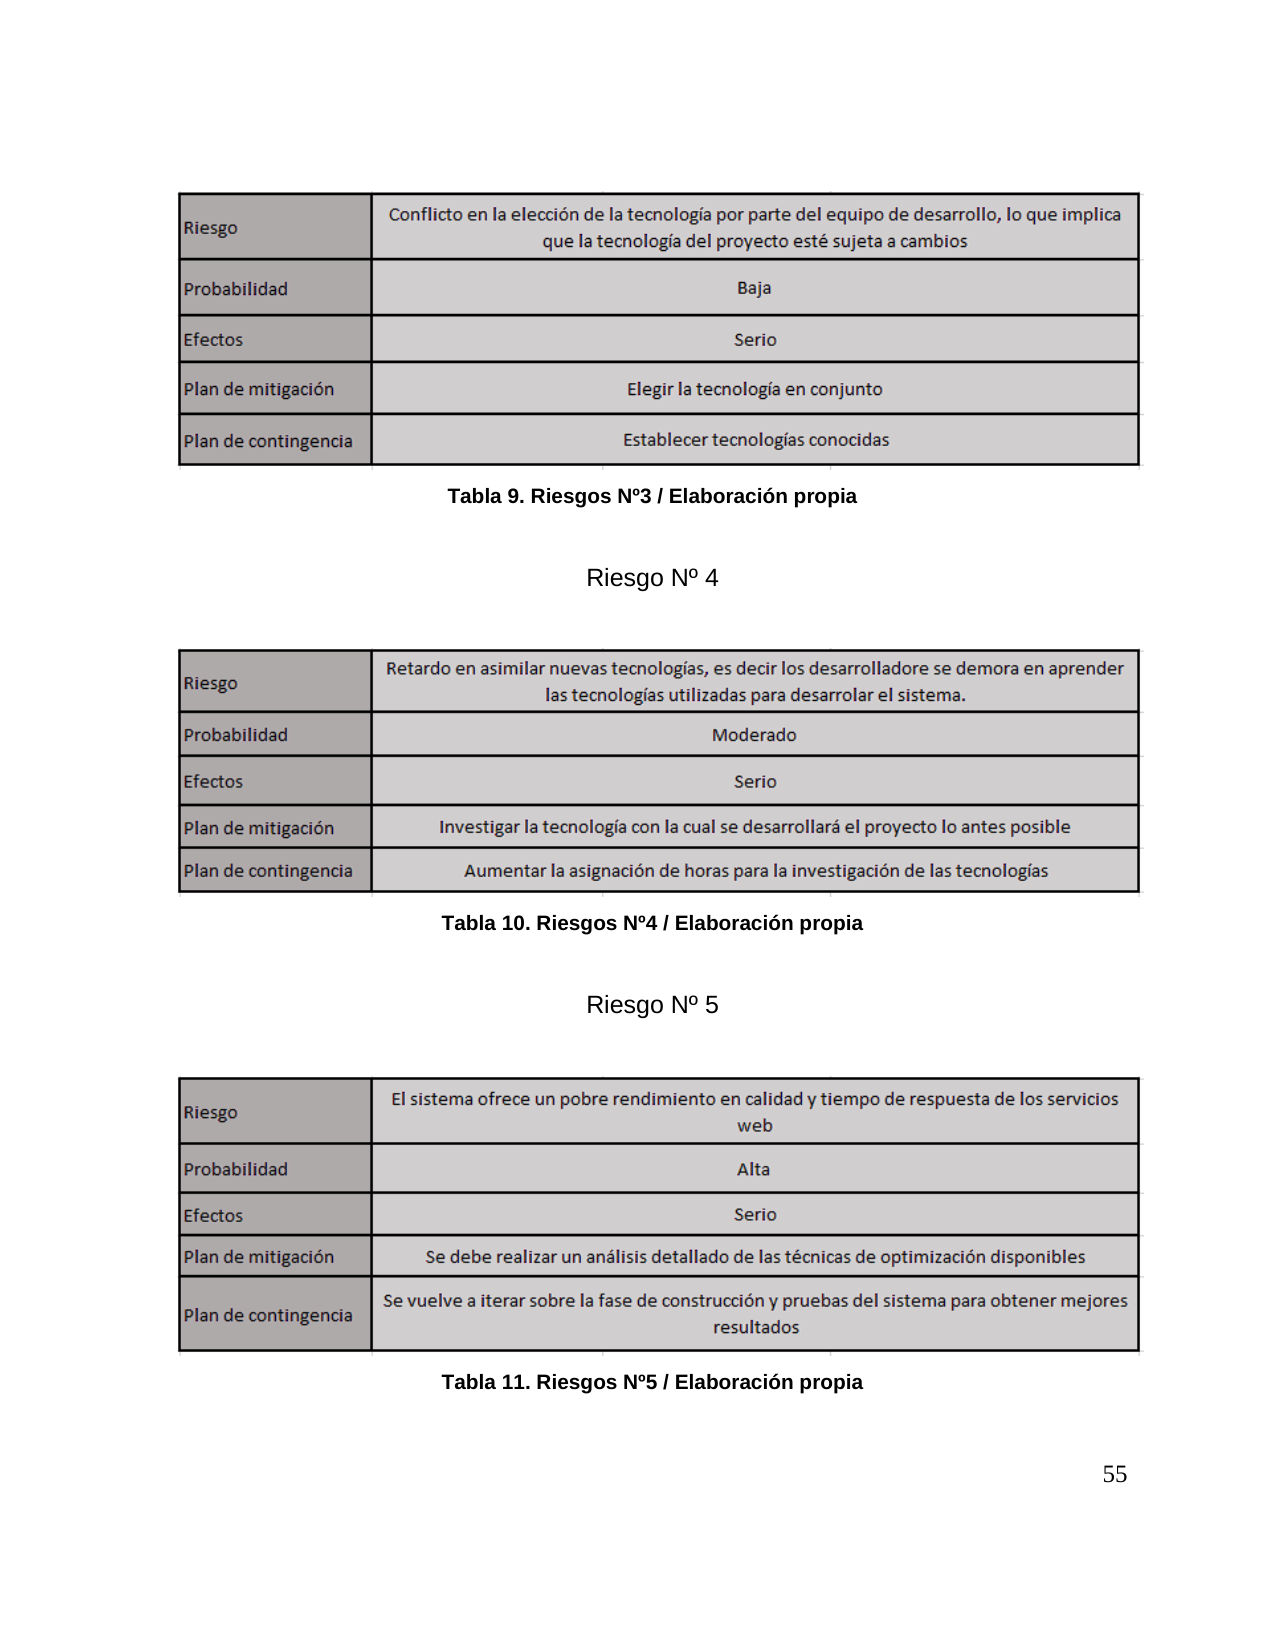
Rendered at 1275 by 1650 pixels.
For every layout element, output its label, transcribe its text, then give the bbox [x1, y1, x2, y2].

text Riesgo Nº 5 [148, 990, 1127, 1019]
picture [177, 1076, 1144, 1356]
text Riesgo Nº 4 [148, 563, 1127, 591]
picture [177, 191, 1144, 470]
picture [177, 648, 1144, 897]
